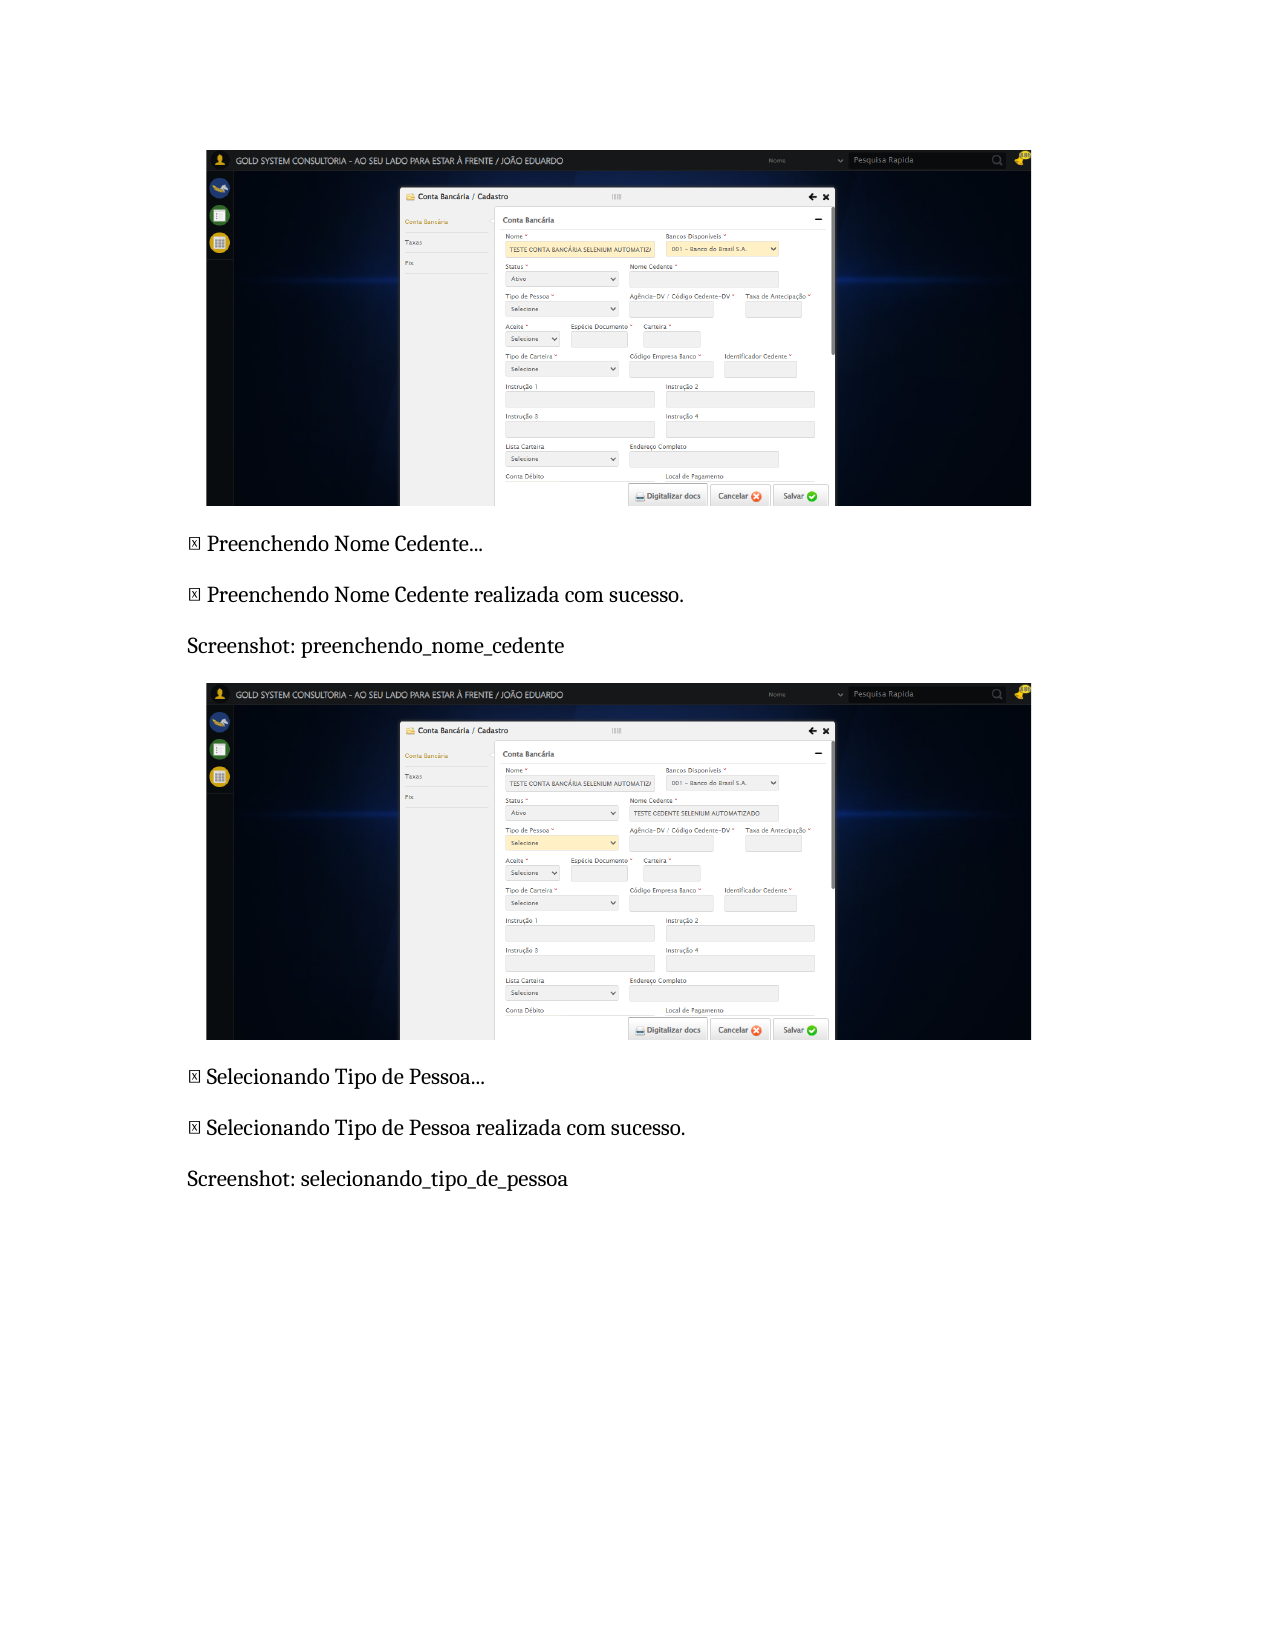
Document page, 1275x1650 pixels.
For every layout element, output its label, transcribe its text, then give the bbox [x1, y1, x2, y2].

text Screenshot: selecionando_tipo_de_pessoa [187, 1166, 1087, 1192]
text ✅ Preenchendo Nome Cedente realizada com sucesso. [187, 581, 1087, 608]
text 🔄 Preenchendo Nome Cedente... [187, 530, 1087, 557]
picture [206, 150, 1032, 506]
text 🔄 Selecionando Tipo de Pessoa... [187, 1064, 1087, 1090]
text ✅ Selecionando Tipo de Pessoa realizada com sucesso. [187, 1115, 1087, 1141]
text Screenshot: preenchendo_nome_cedente [187, 632, 1087, 659]
picture [206, 683, 1032, 1040]
